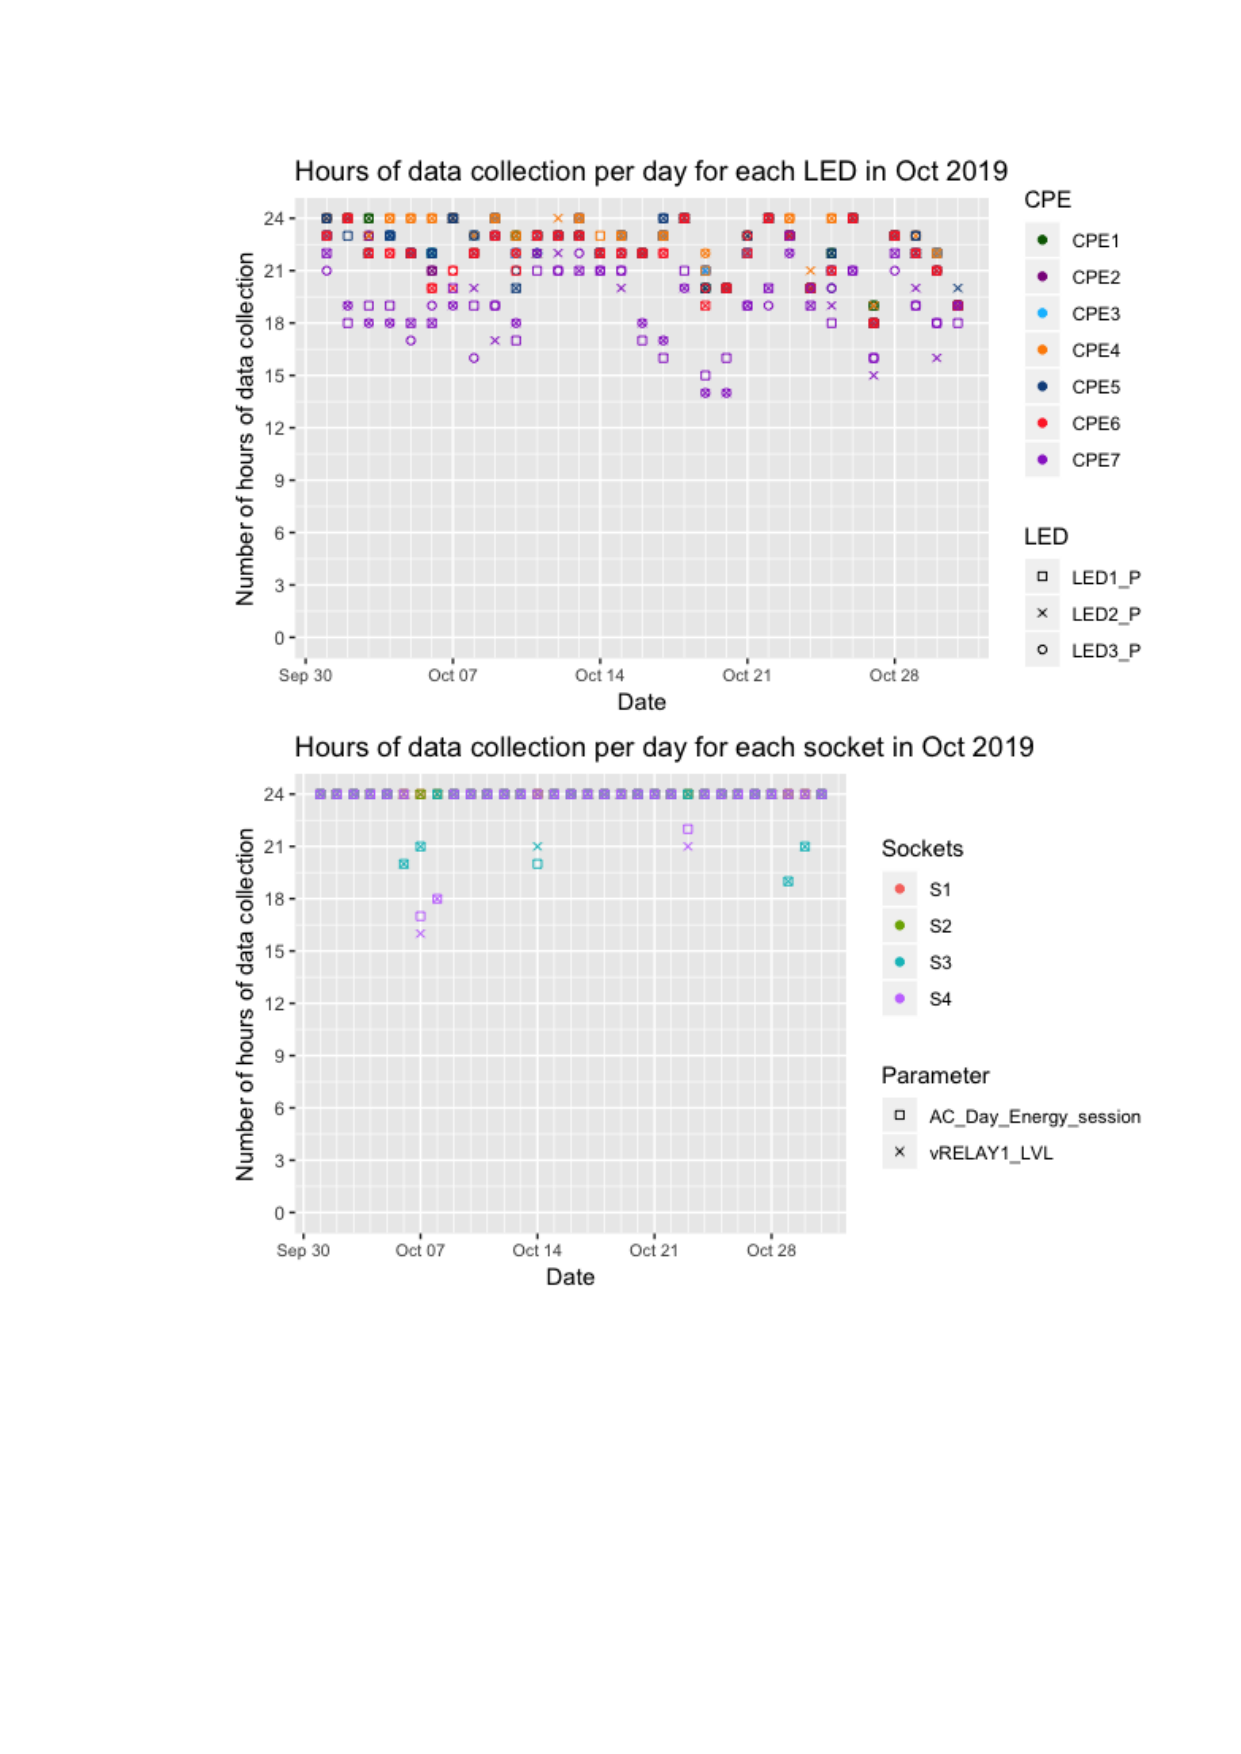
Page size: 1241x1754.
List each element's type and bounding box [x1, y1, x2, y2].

picture [225, 150, 1165, 1301]
